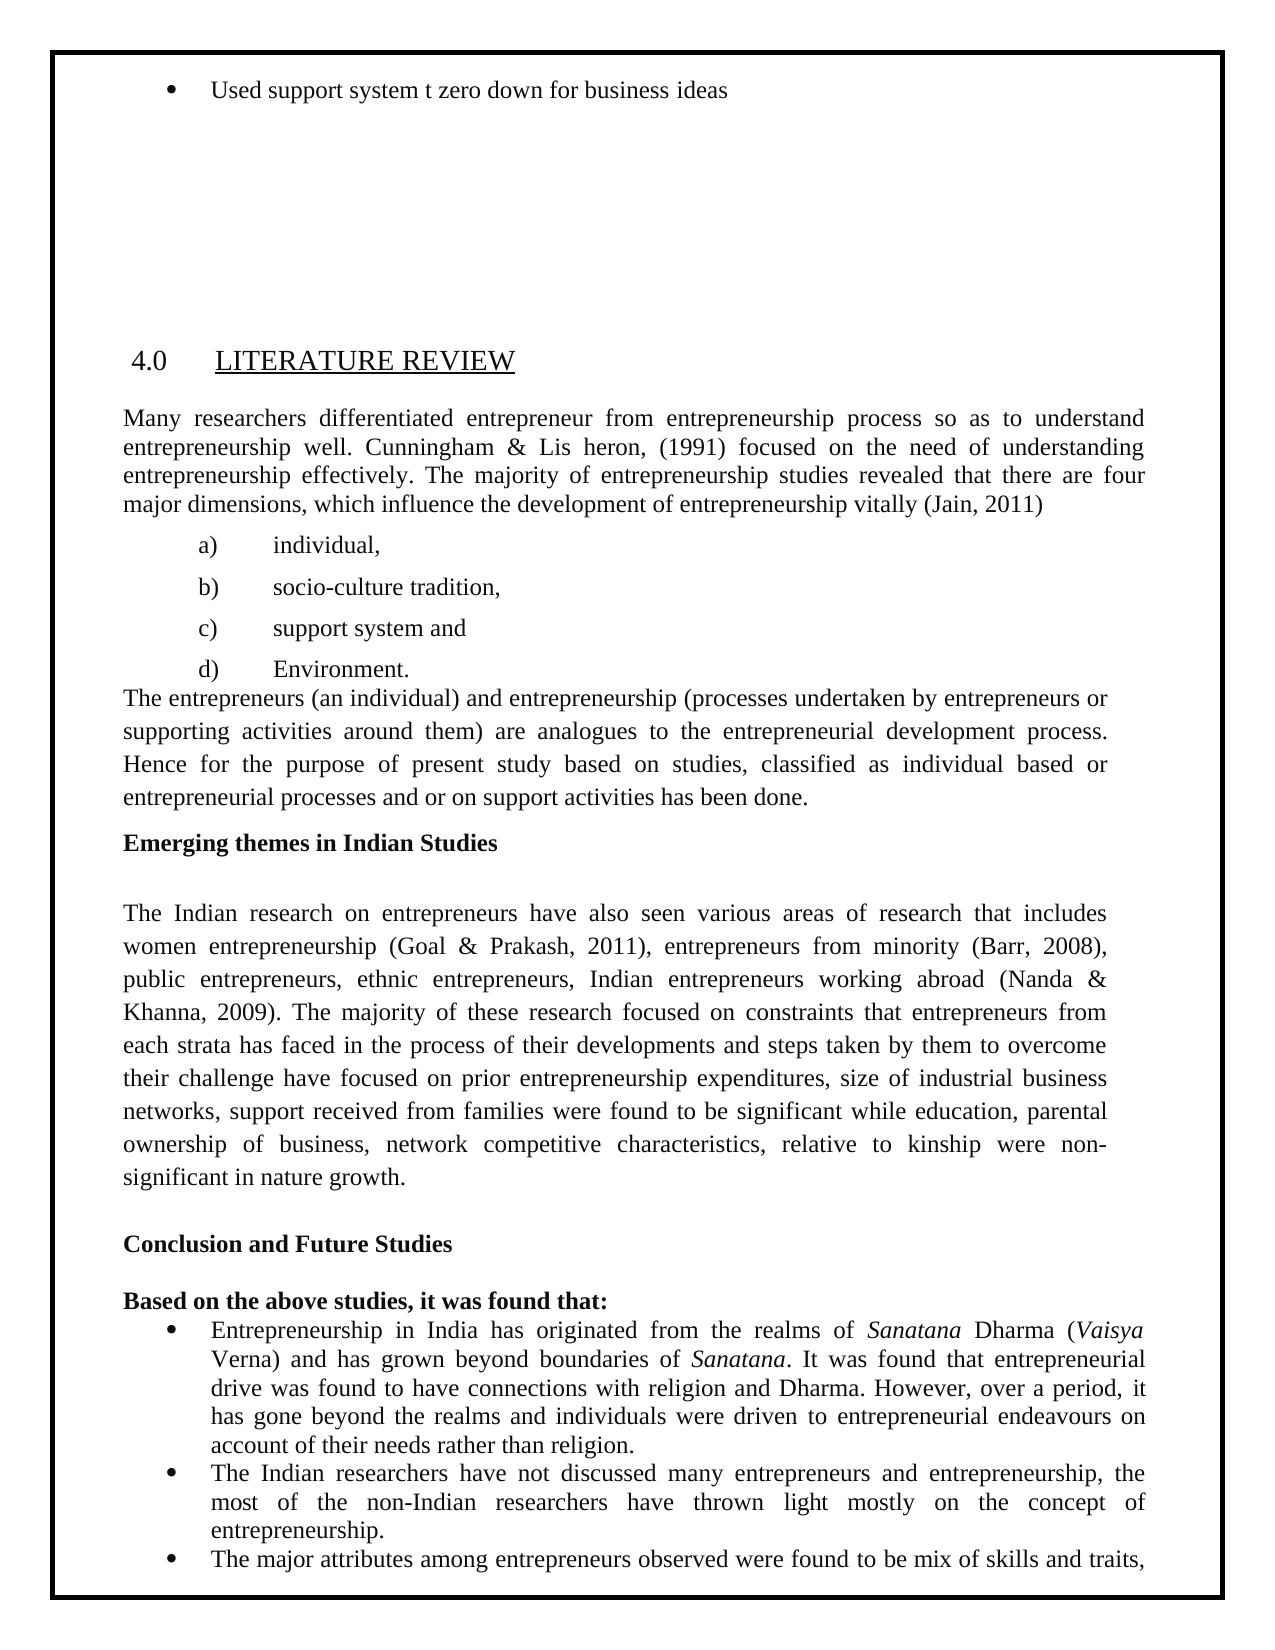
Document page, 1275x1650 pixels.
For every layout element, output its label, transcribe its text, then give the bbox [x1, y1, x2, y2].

list Used support system t zero down for business ideas [167, 75, 1200, 104]
text The Indian research on entrepreneurs have also seen various areas of research that includes women entrepreneurship (Goal & Prakash, 2011), entrepreneurs from minority (Barr, 2008), public entrepreneurs, ethnic entrepreneurs, Indian entrepreneurs working abroad (Nanda & Khanna, 2009). The majority of these research focused on constraints that entrepreneurs from each strata has faced in the process of their developments and steps taken by them to overcome their challenge have focused on prior entrepreneurship expenditures, size of industrial business networks, support received from families were found to be significant while education, parental ownership of business, network competitive characteristics, relative to kinship were non-significant in nature growth. [123, 898, 1108, 1191]
text Many researchers differentiated entrepreneur from entrepreneurship process so as to understand entrepreneurship well. Cunningham & Lis heron, (1991) focused on the need of understanding entrepreneurship effectively. The majority of entrepreneurship studies revealed that there are four major dimensions, which influence the development of entrepreneurship vitally (Jain, 2011) [123, 403, 1146, 518]
list Entrepreneurship in India has originated from the realms of Sanatana Dharma (Vaisya Verna) and has grown beyond boundaries of Sanatana. It was found that entrepreneurial drive was found to have connections with religion and Dharma. However, over a period, it has gone beyond the realms and individuals were driven to entrepreneurial endeavours on account of their needs rather than religion. [167, 1315, 1146, 1459]
list socio-culture tradition, [198, 572, 1200, 600]
text The entrepreneurs (an individual) and entrepreneurship (processes undertaken by entrepreneurs or supporting activities around them) are analogues to the entrepreneurial development process. Hence for the purpose of present study based on studies, classified as individual based or entrepreneurial processes and or on support activities has been done. [123, 683, 1109, 811]
subtitle LITERATURE REVIEW [131, 343, 1200, 376]
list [167, 1544, 1145, 1573]
text Based on the above studies, it was found that: [123, 1286, 1200, 1315]
text Conclusion and Future Studies [123, 1229, 1200, 1257]
list individual, [198, 531, 1200, 559]
list The Indian researchers have not discussed many entrepreneurs and entrepreneurship, the most of the non-Indian researchers have thrown light mostly on the concept of entrepreneurship. [167, 1459, 1146, 1543]
list support system and [198, 613, 1200, 642]
list Environment. [198, 654, 1200, 683]
text Emerging themes in Indian Studies [123, 828, 1200, 857]
